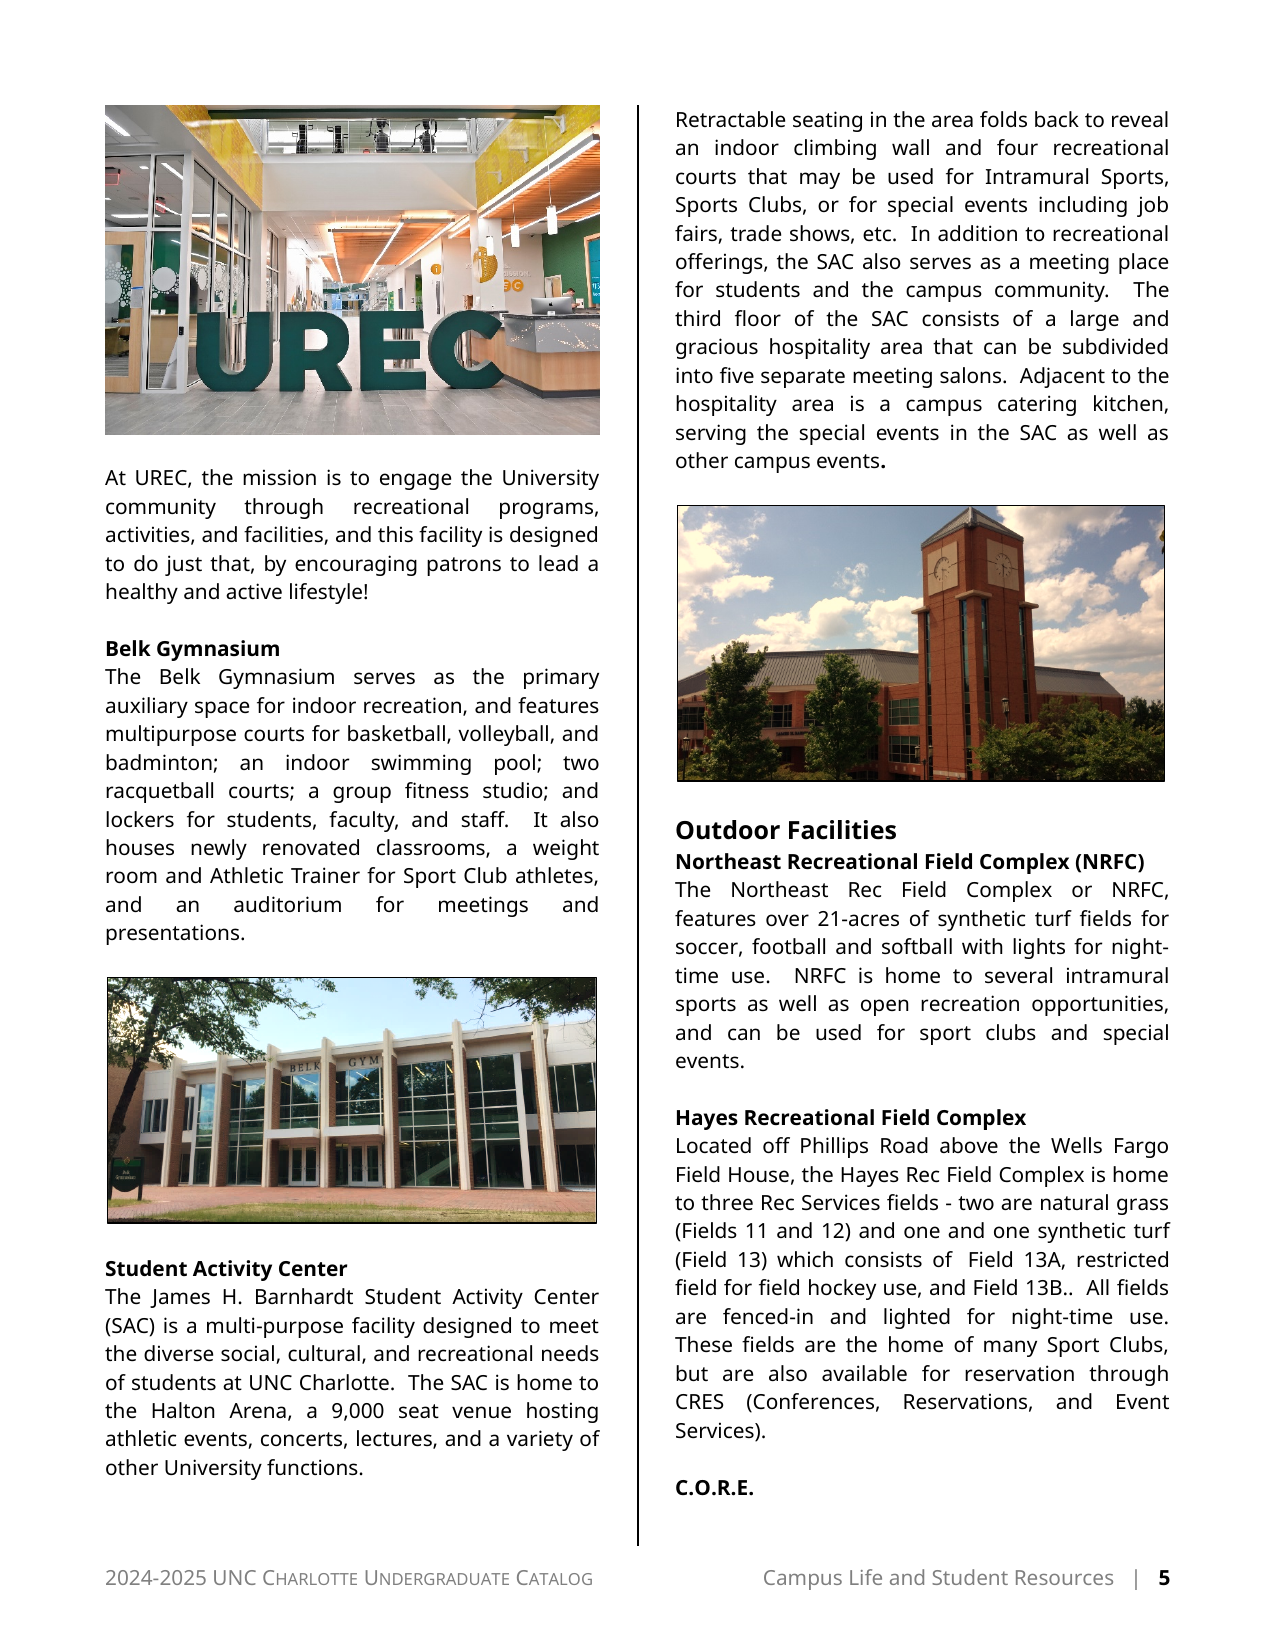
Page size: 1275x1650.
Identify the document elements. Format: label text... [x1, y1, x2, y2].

text Outdoor Facilities [675, 813, 1170, 847]
picture [678, 506, 1164, 780]
text C.O.R.E. [675, 1473, 1170, 1501]
text Northeast Recreational Field Complex (NRFC) [675, 847, 1170, 875]
text Student Activity Center [105, 1254, 600, 1282]
text Hayes Recreational Field Complex [675, 1103, 1170, 1131]
text Retractable seating in the area folds back to reveal an indoor climbing wall and four recreational courts that may be used for Intramural Sports, Sports Clubs, or for special events including job fairs, trade shows, etc. In addition to recreational offerings, the SAC also serves as a meeting place for students and the campus community. The third floor of the SAC consists of a large and gracious hospitality area that can be subdivided into five separate meeting salons. Adjacent to the hospitality area is a campus catering kitchen, serving the special events in the SAC as well as other campus events. [675, 105, 1170, 475]
text Belk Gymnasium [105, 634, 600, 662]
text The James H. Barnhardt Student Activity Center (SAC) is a multi-purpose facility designed to meet the diverse social, cultural, and recreational needs of students at UNC Charlotte. The SAC is home to the Halton Arena, a 9,000 seat venue hosting athletic events, concerts, lectures, and a variety of other University functions. [105, 1282, 600, 1481]
text At UREC, the mission is to engage the University community through recreational programs, activities, and facilities, and this facility is designed to do just that, by encouraging patrons to lead a healthy and active lifestyle! [105, 463, 600, 606]
picture [108, 978, 596, 1222]
picture [105, 105, 600, 435]
text Located off Phillips Road above the Wells Fargo Field House, the Hayes Rec Field Complex is home to three Rec Services fields - two are natural grass (Fields 11 and 12) and one and one synthetic turf (Field 13) which consists of Field 13A, restricted field for field hockey use, and Field 13B.. All fields are fenced-in and lighted for night-time use. These fields are the home of many Sport Clubs, but are also available for reservation through CRES (Conferences, Reservations, and Event Services). [675, 1131, 1170, 1444]
text The Northeast Rec Field Complex or NRFC, features over 21-acres of synthetic turf fields for soccer, football and softball with lights for night-time use. NRFC is home to several intramural sports as well as open recreation opportunities, and can be used for sport clubs and special events. [675, 875, 1170, 1074]
text The Belk Gymnasium serves as the primary auxiliary space for indoor recreation, and features multipurpose courts for basketball, volleyball, and badminton; an indoor swimming pool; two racquetball courts; a group fitness studio; and lockers for students, faculty, and staff. It also houses newly renovated classrooms, a weight room and Athletic Trainer for Sport Club athletes, and an auditorium for meetings and presentations. [105, 662, 600, 947]
